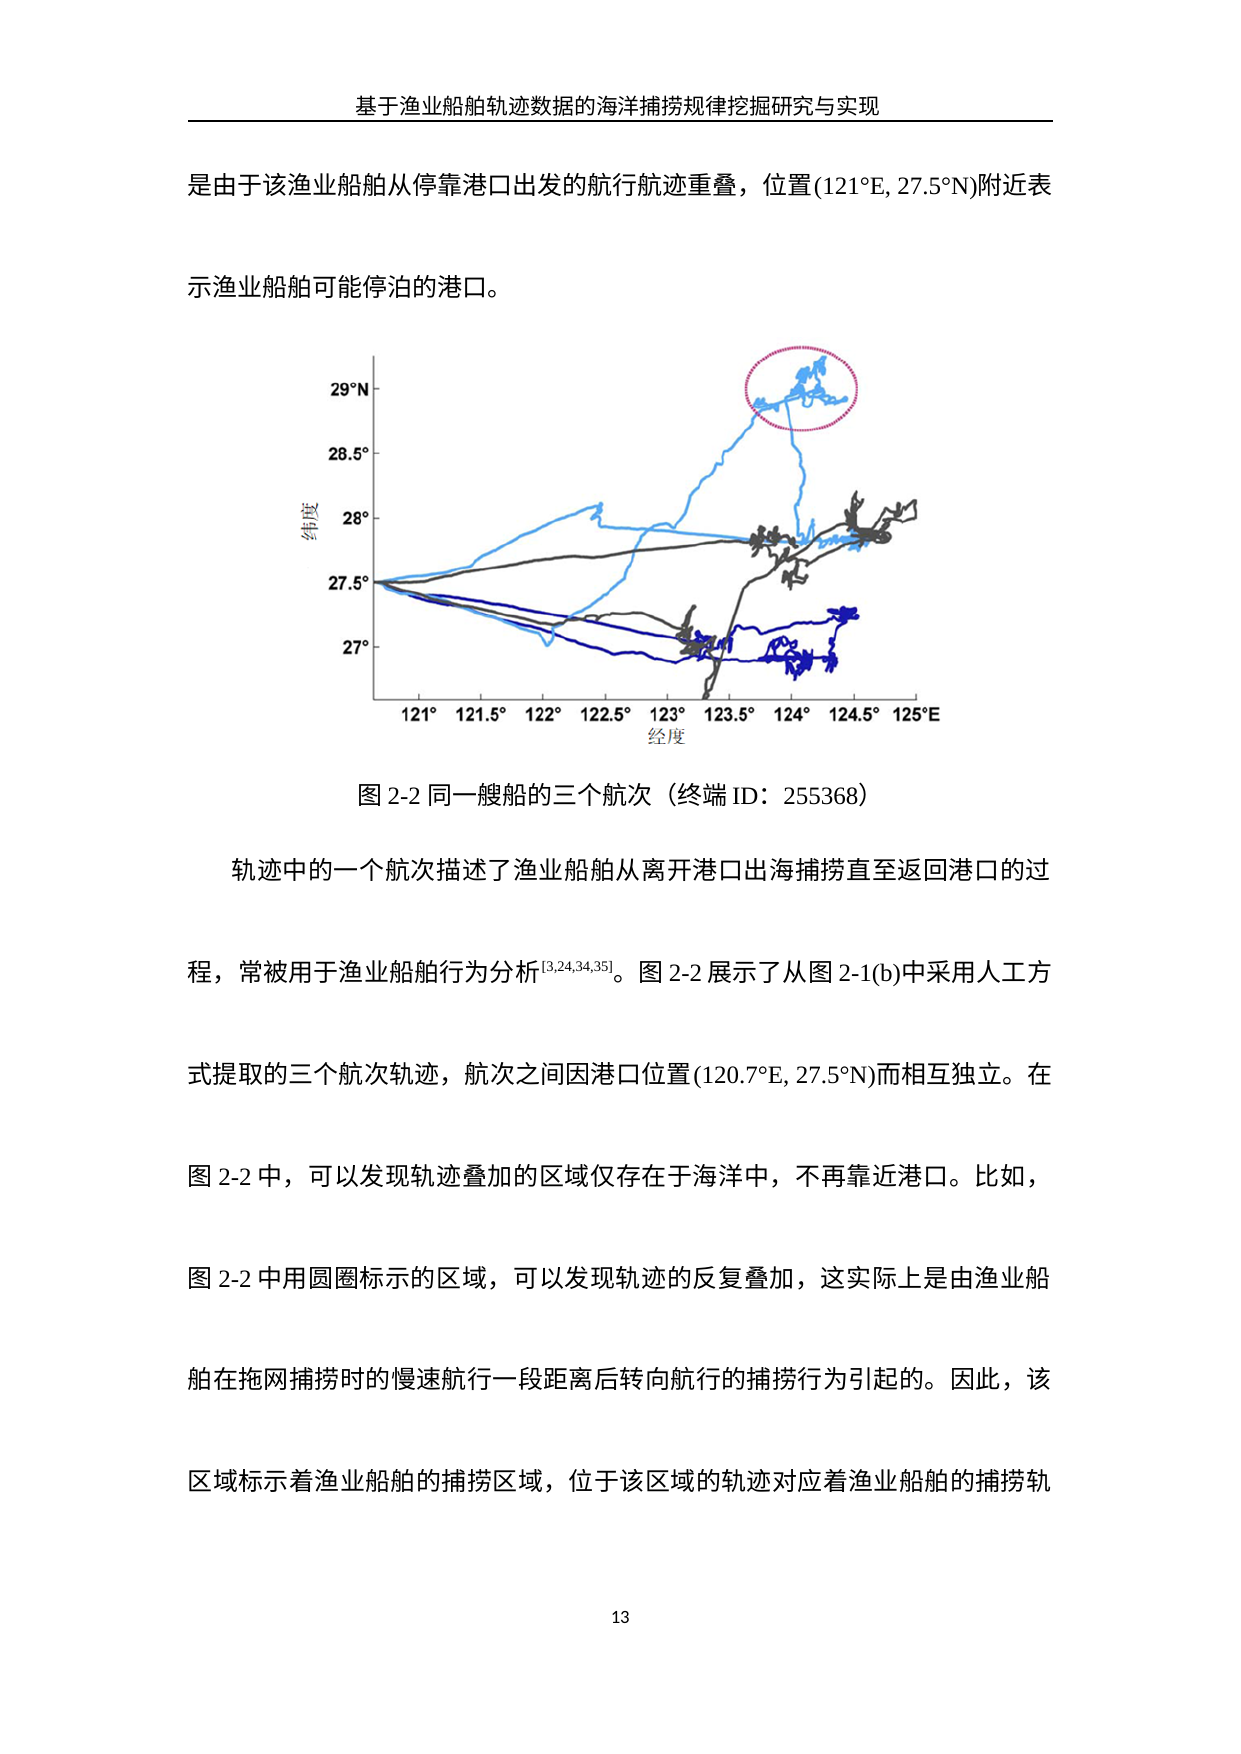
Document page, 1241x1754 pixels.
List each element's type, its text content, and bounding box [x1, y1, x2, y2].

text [187, 835, 1053, 1514]
picture [293, 337, 948, 744]
table_cell 图2-2 同一艘船的三个航次（终端ID：255368） [176, 760, 1064, 835]
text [187, 150, 1053, 320]
table_header [176, 338, 1064, 760]
